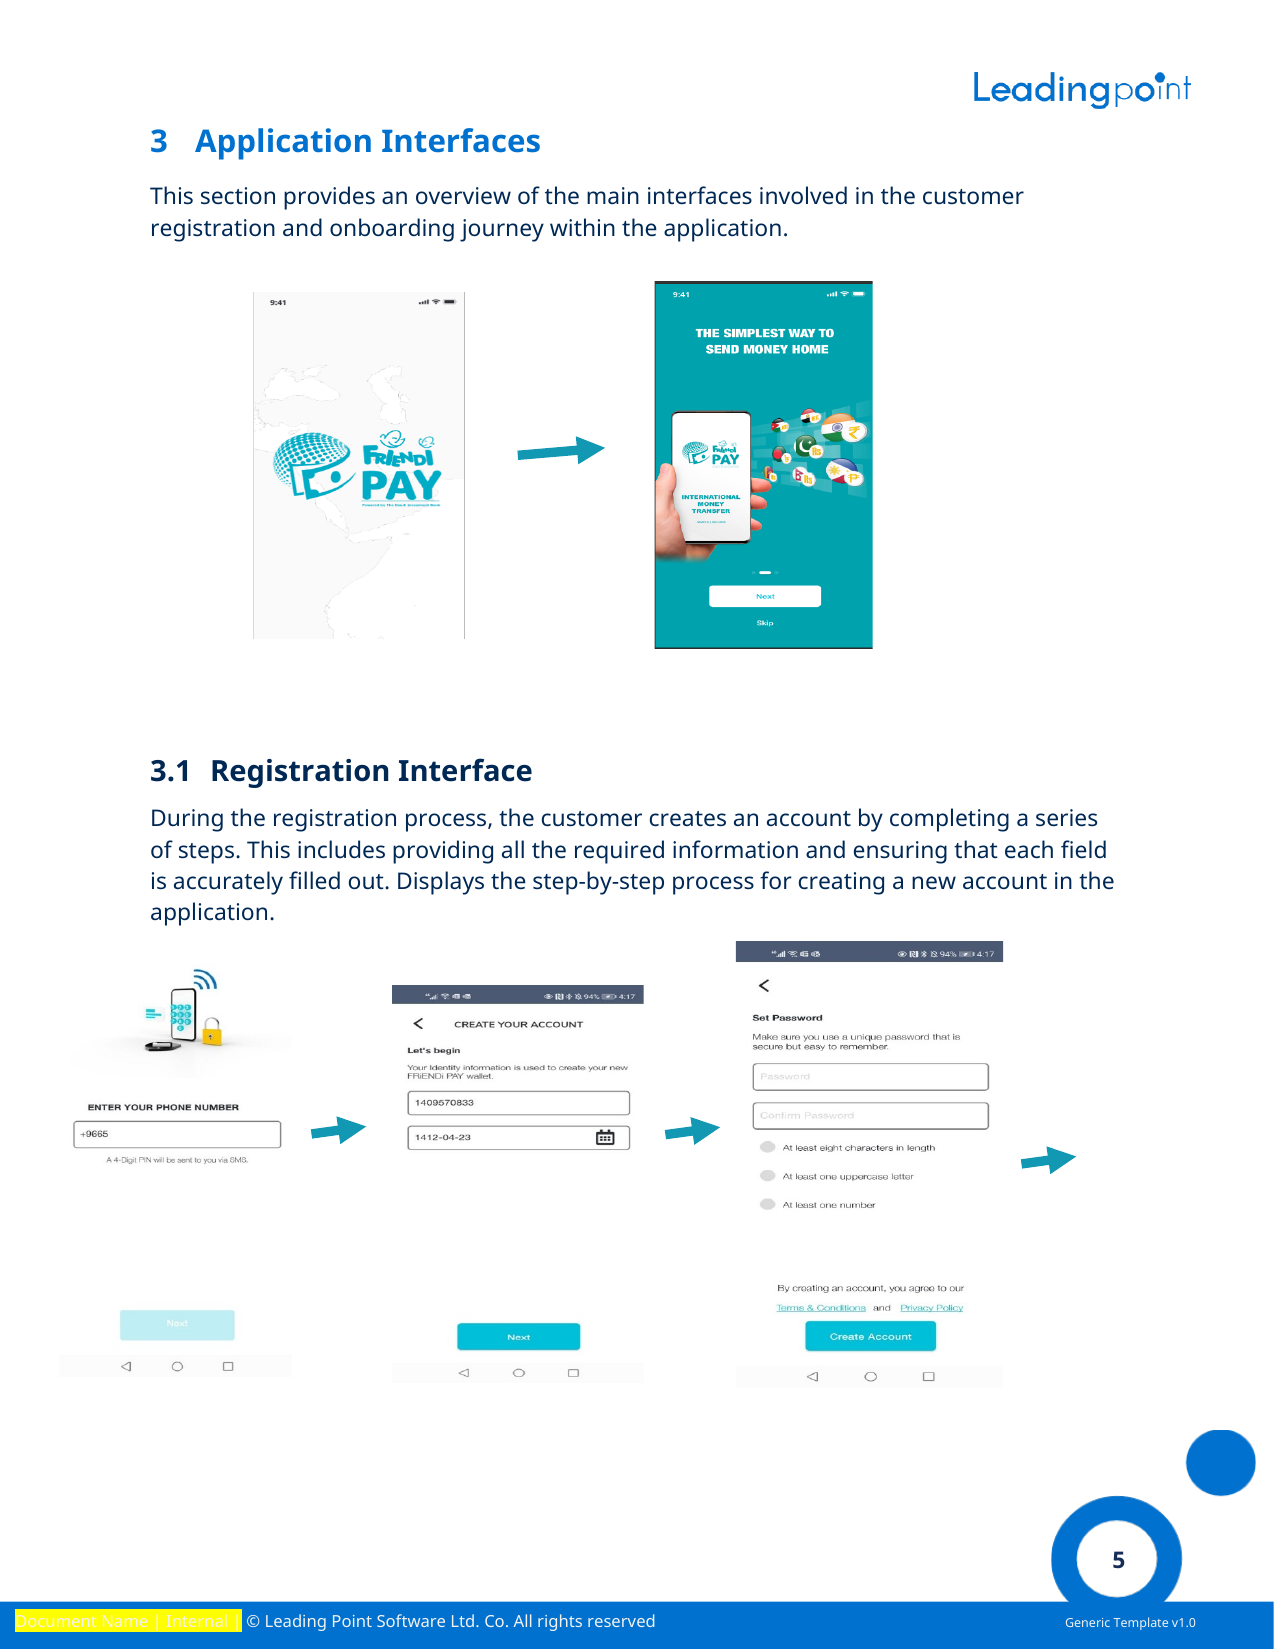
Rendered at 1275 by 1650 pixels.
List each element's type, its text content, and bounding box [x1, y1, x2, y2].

text During the registration process, the customer creates an account by completing a series of steps. This includes providing all the required information and ensuring that each field is accurately filled out. Displays the step-by-step process for creating a new account in the application. [150, 802, 1125, 927]
subtitle Registration Interface [150, 750, 1125, 790]
text Application Interfaces [150, 119, 1125, 161]
picture [974, 72, 1191, 109]
picture [1051, 1430, 1256, 1601]
picture [252, 292, 465, 636]
text This section provides an overview of the main interfaces involved in the customer registration and onboarding journey within the application. [150, 180, 1125, 243]
picture [653, 281, 873, 647]
picture [390, 985, 644, 1375]
picture [734, 941, 1003, 1385]
